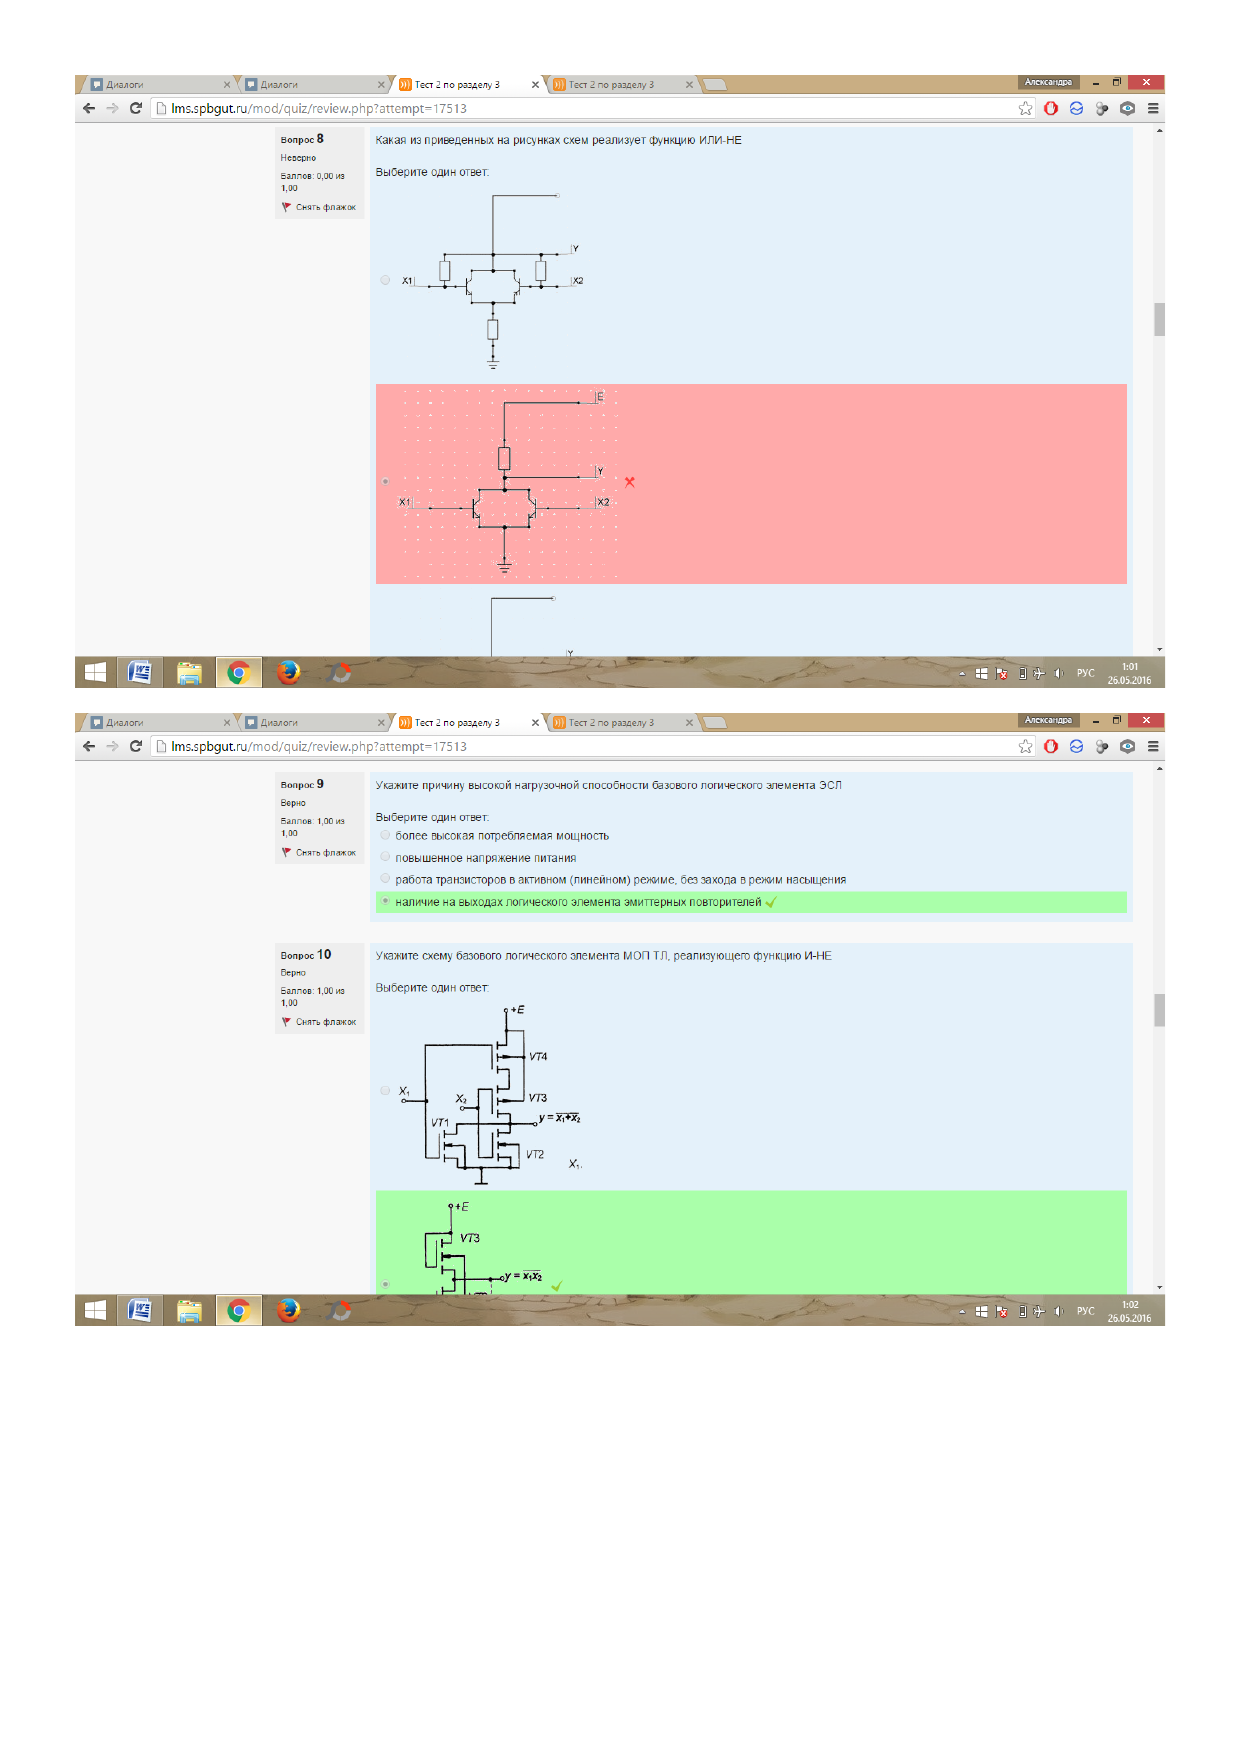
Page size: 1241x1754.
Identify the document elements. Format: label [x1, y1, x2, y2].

picture [75, 713, 1166, 1326]
picture [75, 75, 1166, 688]
